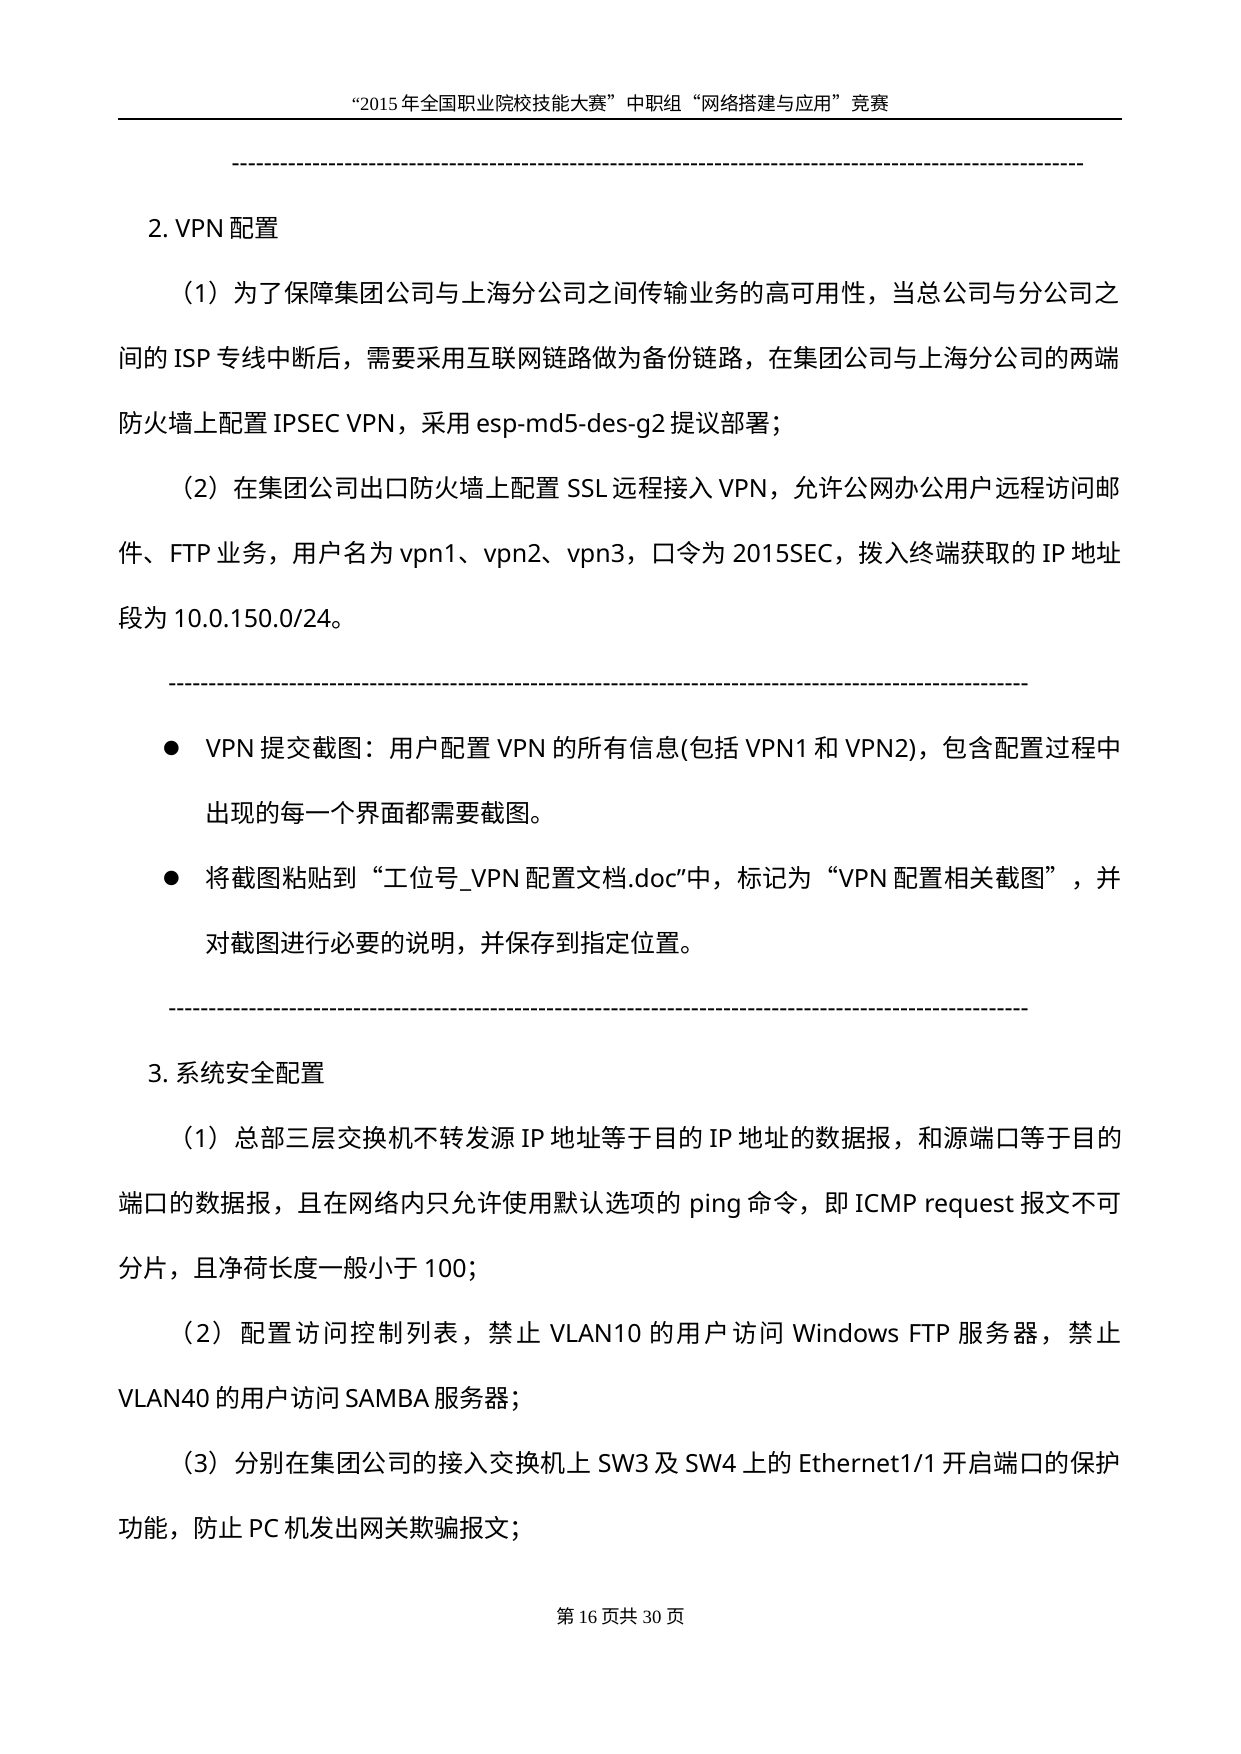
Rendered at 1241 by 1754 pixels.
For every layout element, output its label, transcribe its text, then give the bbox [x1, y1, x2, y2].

text （1）总部三层交换机不转发源IP地址等于目的IP地址的数据报，和源端口等于目的端口的数据报，且在网络内只允许使用默认选项的ping命令，即ICMP request报文不可分片，且净荷长度一般小于 100； [118, 1104, 1122, 1299]
text （3）分别在集团公司的接入交换机上SW3及SW4上的Ethernet1/1开启端口的保护功能，防止PC机发出网关欺骗报文； [118, 1429, 1122, 1559]
list 将截图粘贴到“工位号_VPN配置文档.doc”中，标记为“VPN配置相关截图”，并对截图进行必要的说明，并保存到指定位置。 [162, 844, 1122, 974]
text （2）在集团公司出口防火墙上配置SSL远程接入VPN，允许公网办公用户远程访问邮件、FTP业务，用户名为vpn1、vpn2、vpn3，口令为2015SEC，拨入终端获取的IP地址段为10.0.150.0/24。 [118, 454, 1122, 649]
text ----------------------------------------------------------------------------------------------------------- [118, 974, 1122, 1039]
text （2）配置访问控制列表，禁止VLAN10的用户访问Windows FTP服务器，禁止VLAN40的用户访问SAMBA服务器； [118, 1299, 1122, 1429]
text （1）为了保障集团公司与上海分公司之间传输业务的高可用性，当总公司与分公司之间的ISP专线中断后，需要采用互联网链路做为备份链路，在集团公司与上海分公司的两端防火墙上配置IPSEC VPN，采用esp-md5-des-g2提议部署； [118, 259, 1122, 454]
list VPN提交截图：用户配置VPN的所有信息(包括VPN1和VPN2)，包含配置过程中出现的每一个界面都需要截图。 [162, 714, 1122, 844]
text ----------------------------------------------------------------------------------------------------------- [118, 649, 1122, 714]
text ---------------------------------------------------------------------------------------------------------- [206, 129, 1122, 194]
list 3. 系统安全配置 [148, 1039, 1122, 1104]
list 2. VPN配置 [148, 194, 1122, 259]
